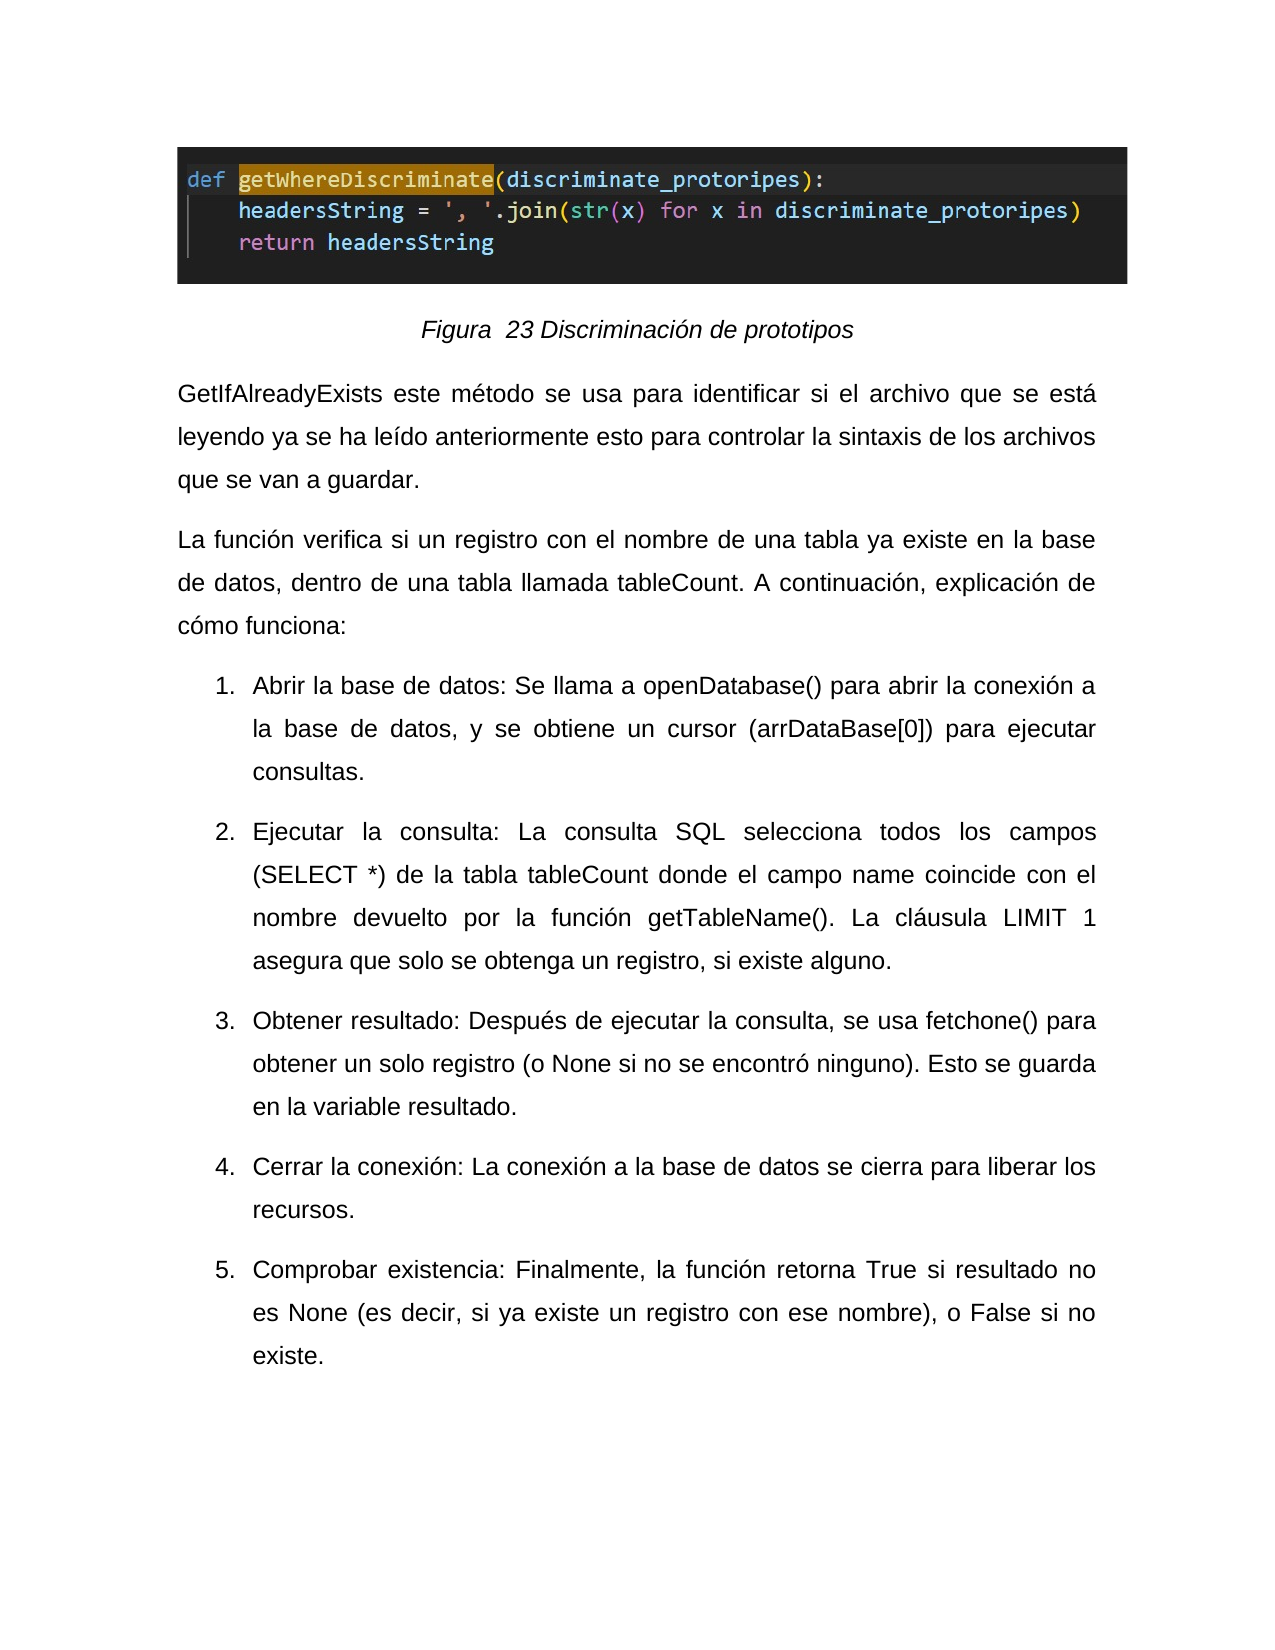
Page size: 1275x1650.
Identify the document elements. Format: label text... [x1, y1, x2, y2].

text Figura 23 Discriminación de prototipos [177, 315, 1098, 343]
picture [177, 147, 1128, 284]
text GetIfAlreadyExists este método se usa para identificar si el archivo que se está leyendo ya se ha leído anteriormente esto para controlar la sintaxis de los archivos que se van a guardar. [177, 379, 1098, 494]
list Comprobar existencia: Finalmente, la función retorna True si resultado no es None (es decir, si ya existe un registro con ese nombre), o False si no existe. [215, 1255, 1098, 1370]
list Abrir la base de datos: Se llama a openDatabase() para abrir la conexión a la base de datos, y se obtiene un cursor (arrDataBase[0]) para ejecutar consultas. [215, 671, 1098, 786]
list Obtener resultado: Después de ejecutar la consulta, se usa fetchone() para obtener un solo registro (o None si no se encontró ninguno). Esto se guarda en la variable resultado. [215, 1006, 1098, 1121]
list Cerrar la conexión: La conexión a la base de datos se cierra para liberar los recursos. [215, 1152, 1098, 1224]
text La función verifica si un registro con el nombre de una tabla ya existe en la base de datos, dentro de una tabla llamada tableCount. A continuación, explicación de cómo funciona: [177, 525, 1098, 640]
list Ejecutar la consulta: La consulta SQL selecciona todos los campos (SELECT *) de la tabla tableCount donde el campo name coincide con el nombre devuelto por la función getTableName(). La cláusula LIMIT 1 asegura que solo se obtenga un registro, si existe alguno. [215, 817, 1098, 975]
